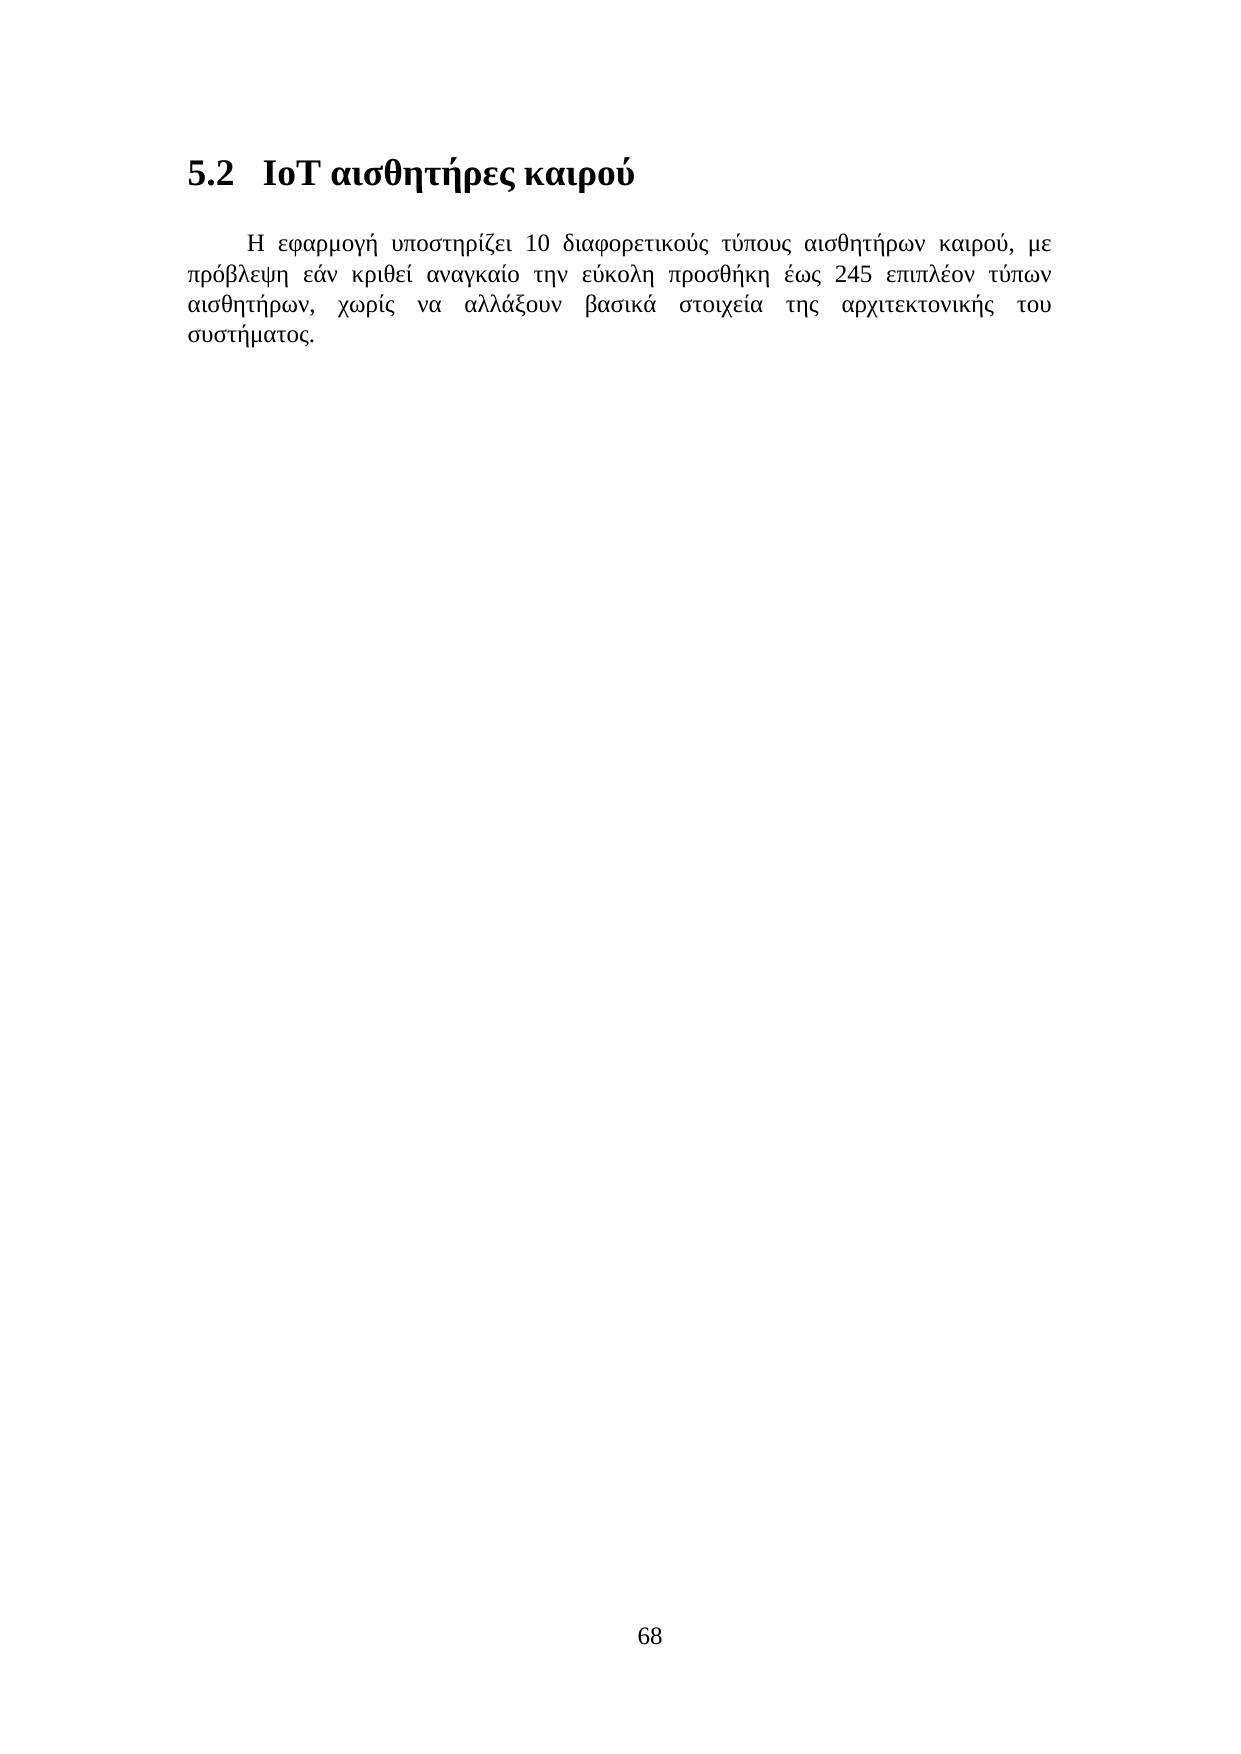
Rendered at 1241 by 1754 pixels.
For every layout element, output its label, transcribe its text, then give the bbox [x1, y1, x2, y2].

text Η εφαρμογή υποστηρίζει 10 διαφορετικούς τύπους αισθητήρων καιρού, με πρόβλεψη εάν κριθεί αναγκαίο την εύκολη προσθήκη έως 245 επιπλέον τύπων αισθητήρων, χωρίς να αλλάξουν βασικά στοιχεία της αρχιτεκτονικής του συστήματος. [187, 228, 1053, 348]
subtitle IoT αισθητήρες καιρού [187, 150, 1053, 193]
